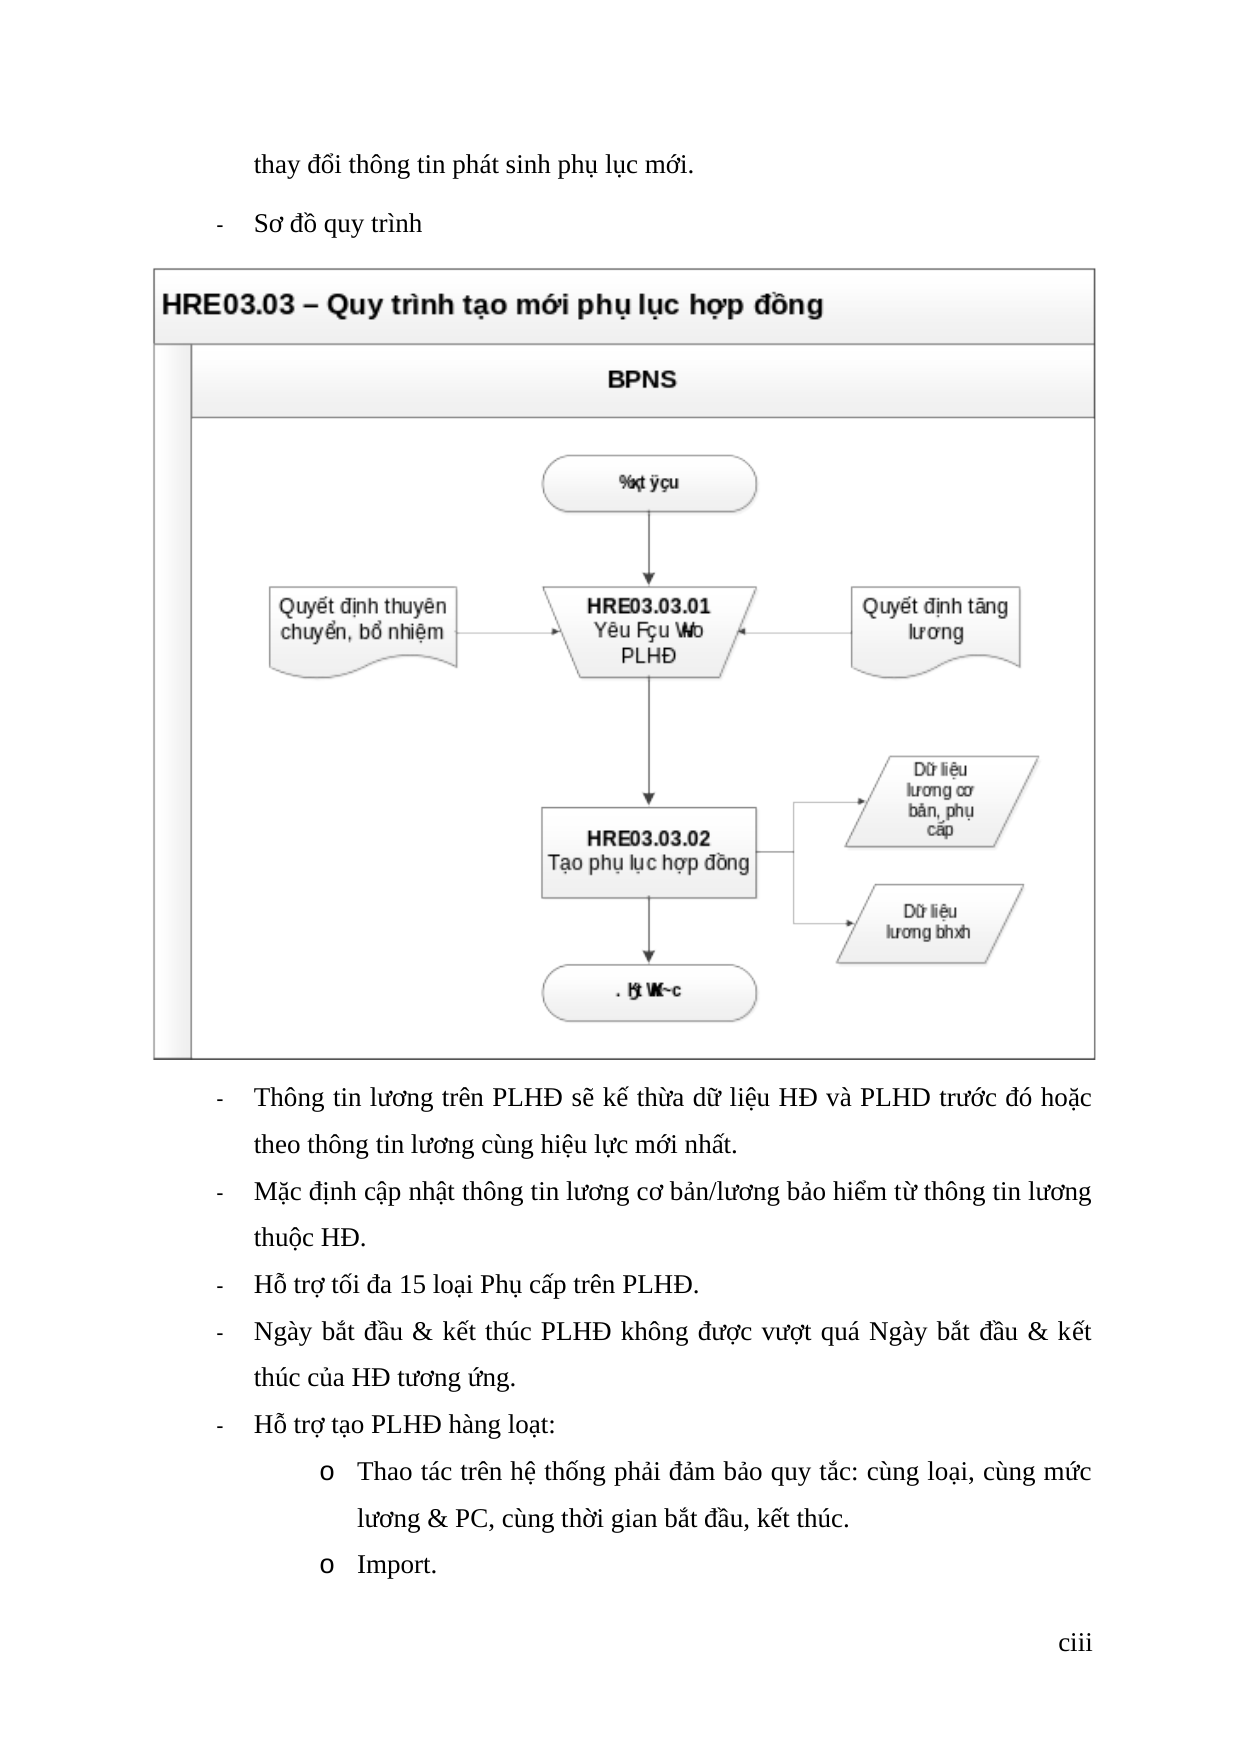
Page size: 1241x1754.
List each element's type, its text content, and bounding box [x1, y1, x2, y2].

list Hỗ trợ tạo PLHĐ hàng loạt: [216, 1408, 1092, 1439]
list Ngày bắt đầu & kết thúc PLHĐ không được vượt quá Ngày bắt đầu & kết thúc của HĐ tương ứng. [216, 1315, 1092, 1393]
list Mặc định cập nhật thông tin lương cơ bản/lương bảo hiểm từ thông tin lương thuộc HĐ. [216, 1175, 1092, 1253]
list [216, 148, 1092, 179]
list Import. [319, 1548, 1092, 1579]
list Sơ đồ quy trình [216, 207, 1092, 238]
list Thông tin lương trên PLHĐ sẽ kế thừa dữ liệu HĐ và PLHD trước đó hoặc theo thông tin lương cùng hiệu lực mới nhất. [216, 1082, 1092, 1159]
list Thao tác trên hệ thống phải đảm bảo quy tắc: cùng loại, cùng mức lương & PC, cùng thời gian bắt đầu, kết thúc. [319, 1455, 1092, 1533]
list Hỗ trợ tối đa 15 loại Phụ cấp trên PLHĐ. [216, 1268, 1092, 1299]
